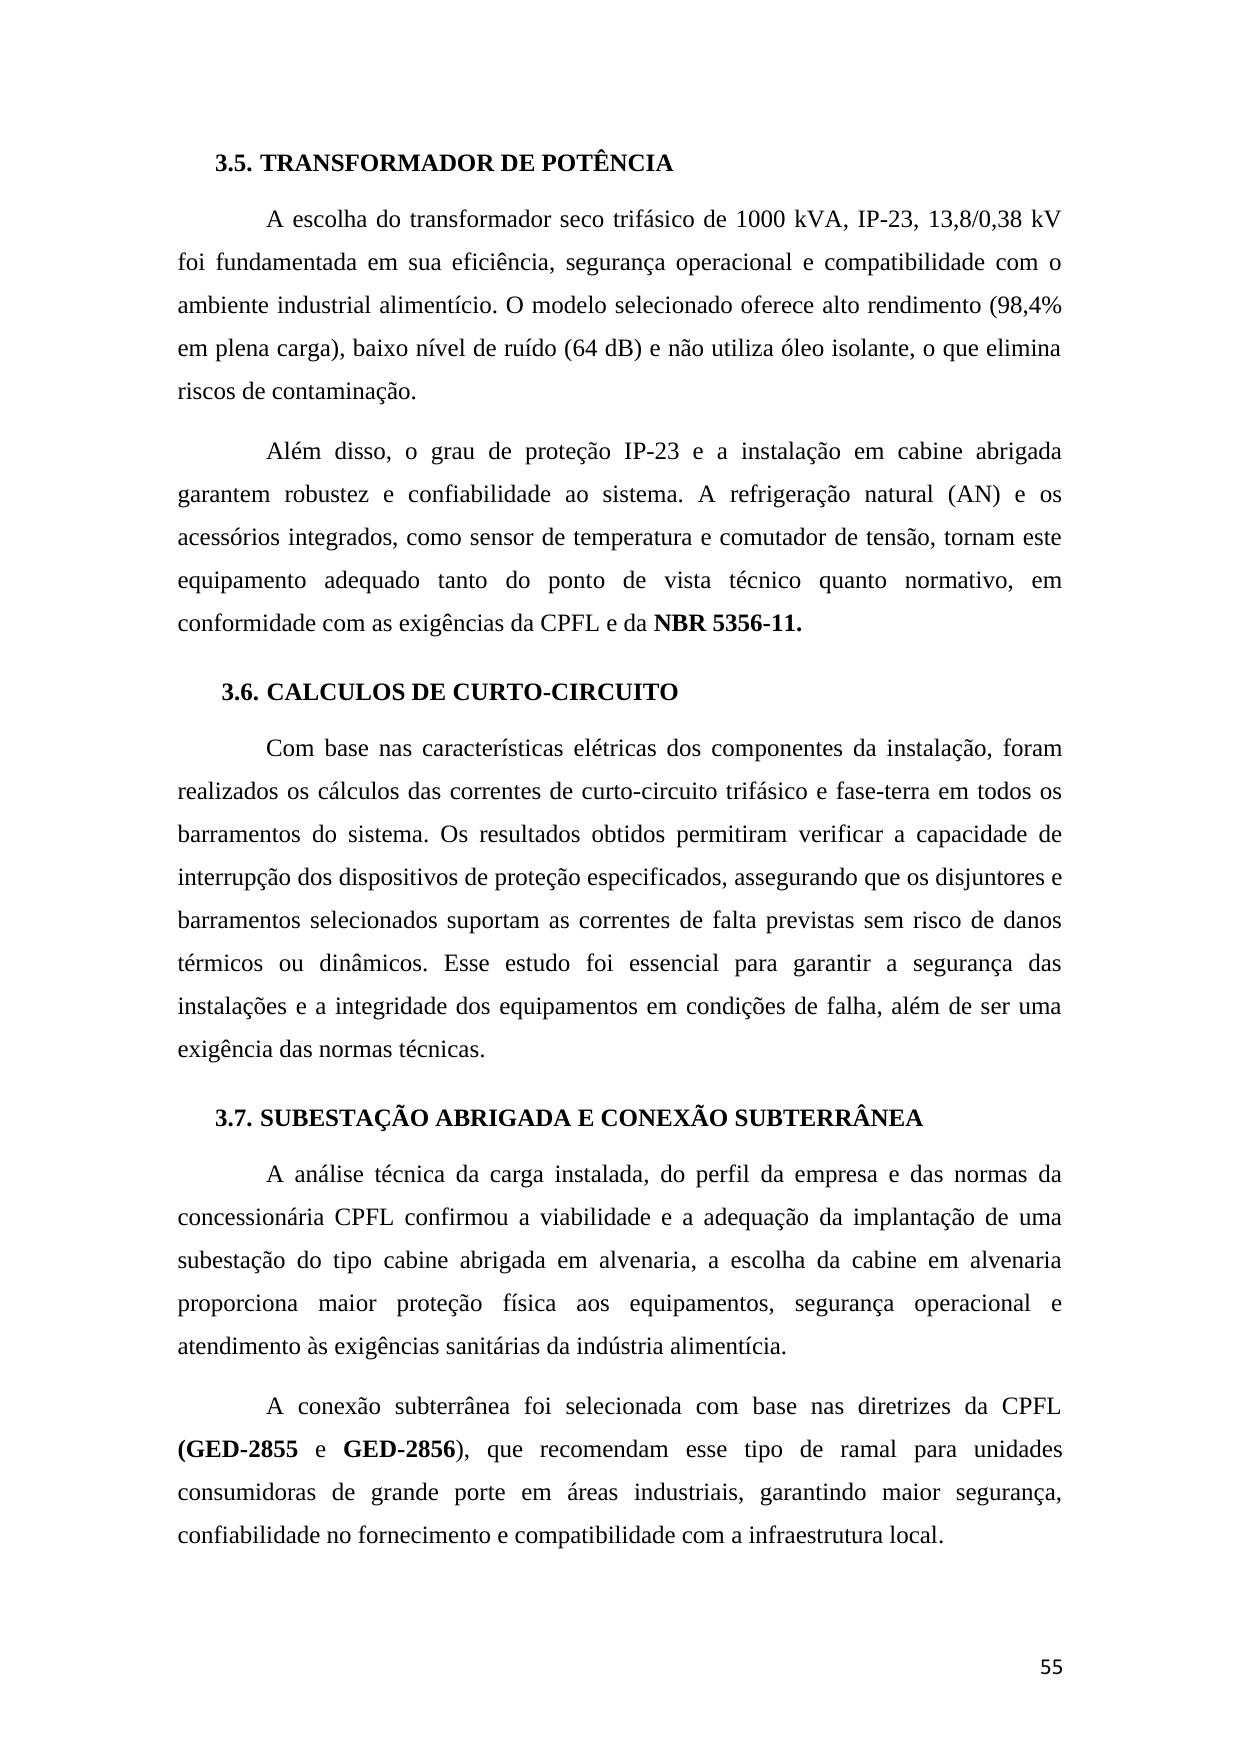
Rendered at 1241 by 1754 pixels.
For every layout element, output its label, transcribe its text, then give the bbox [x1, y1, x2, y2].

text Com base nas características elétricas dos componentes da instalação, foram realizados os cálculos das correntes de curto-circuito trifásico e fase-terra em todos os barramentos do sistema. Os resultados obtidos permitiram verificar a capacidade de interrupção dos dispositivos de proteção especificados, assegurando que os disjuntores e barramentos selecionados suportam as correntes de falta previstas sem risco de danos térmicos ou dinâmicos. Esse estudo foi essencial para garantir a segurança das instalações e a integridade dos equipamentos em condições de falha, além de ser uma exigência das normas técnicas. [177, 733, 1063, 1063]
text A conexão subterrânea foi selecionada com base nas diretrizes da CPFL (GED-2855 e GED-2856), que recomendam esse tipo de ramal para unidades consumidoras de grande porte em áreas industriais, garantindo maior segurança, confiabilidade no fornecimento e compatibilidade com a infraestrutura local. [177, 1391, 1063, 1549]
text Além disso, o grau de proteção IP-23 e a instalação em cabine abrigada garantem robustez e confiabilidade ao sistema. A refrigeração natural (AN) e os acessórios integrados, como sensor de temperatura e comutador de tensão, tornam este equipamento adequado tanto do ponto de vista técnico quanto normativo, em conformidade com as exigências da CPFL e da NBR 5356-11. [177, 436, 1063, 637]
text A análise técnica da carga instalada, do perfil da empresa e das normas da concessionária CPFL confirmou a viabilidade e a adequação da implantação de uma subestação do tipo cabine abrigada em alvenaria, a escolha da cabine em alvenaria proporciona maior proteção física aos equipamentos, segurança operacional e atendimento às exigências sanitárias da indústria alimentícia. [177, 1159, 1063, 1360]
subtitle CALCULOS DE CURTO-CIRCUITO [221, 677, 1063, 705]
subtitle TRANSFORMADOR DE POTÊNCIA [215, 148, 1063, 176]
text A escolha do transformador seco trifásico de 1000 kVA, IP-23, 13,8/0,38 kV foi fundamentada em sua eficiência, segurança operacional e compatibilidade com o ambiente industrial alimentício. O modelo selecionado oferece alto rendimento (98,4% em plena carga), baixo nível de ruído (64 dB) e não utiliza óleo isolante, o que elimina riscos de contaminação. [177, 204, 1063, 405]
subtitle SUBESTAÇÃO ABRIGADA E CONEXÃO SUBTERRÂNEA [215, 1103, 1063, 1131]
